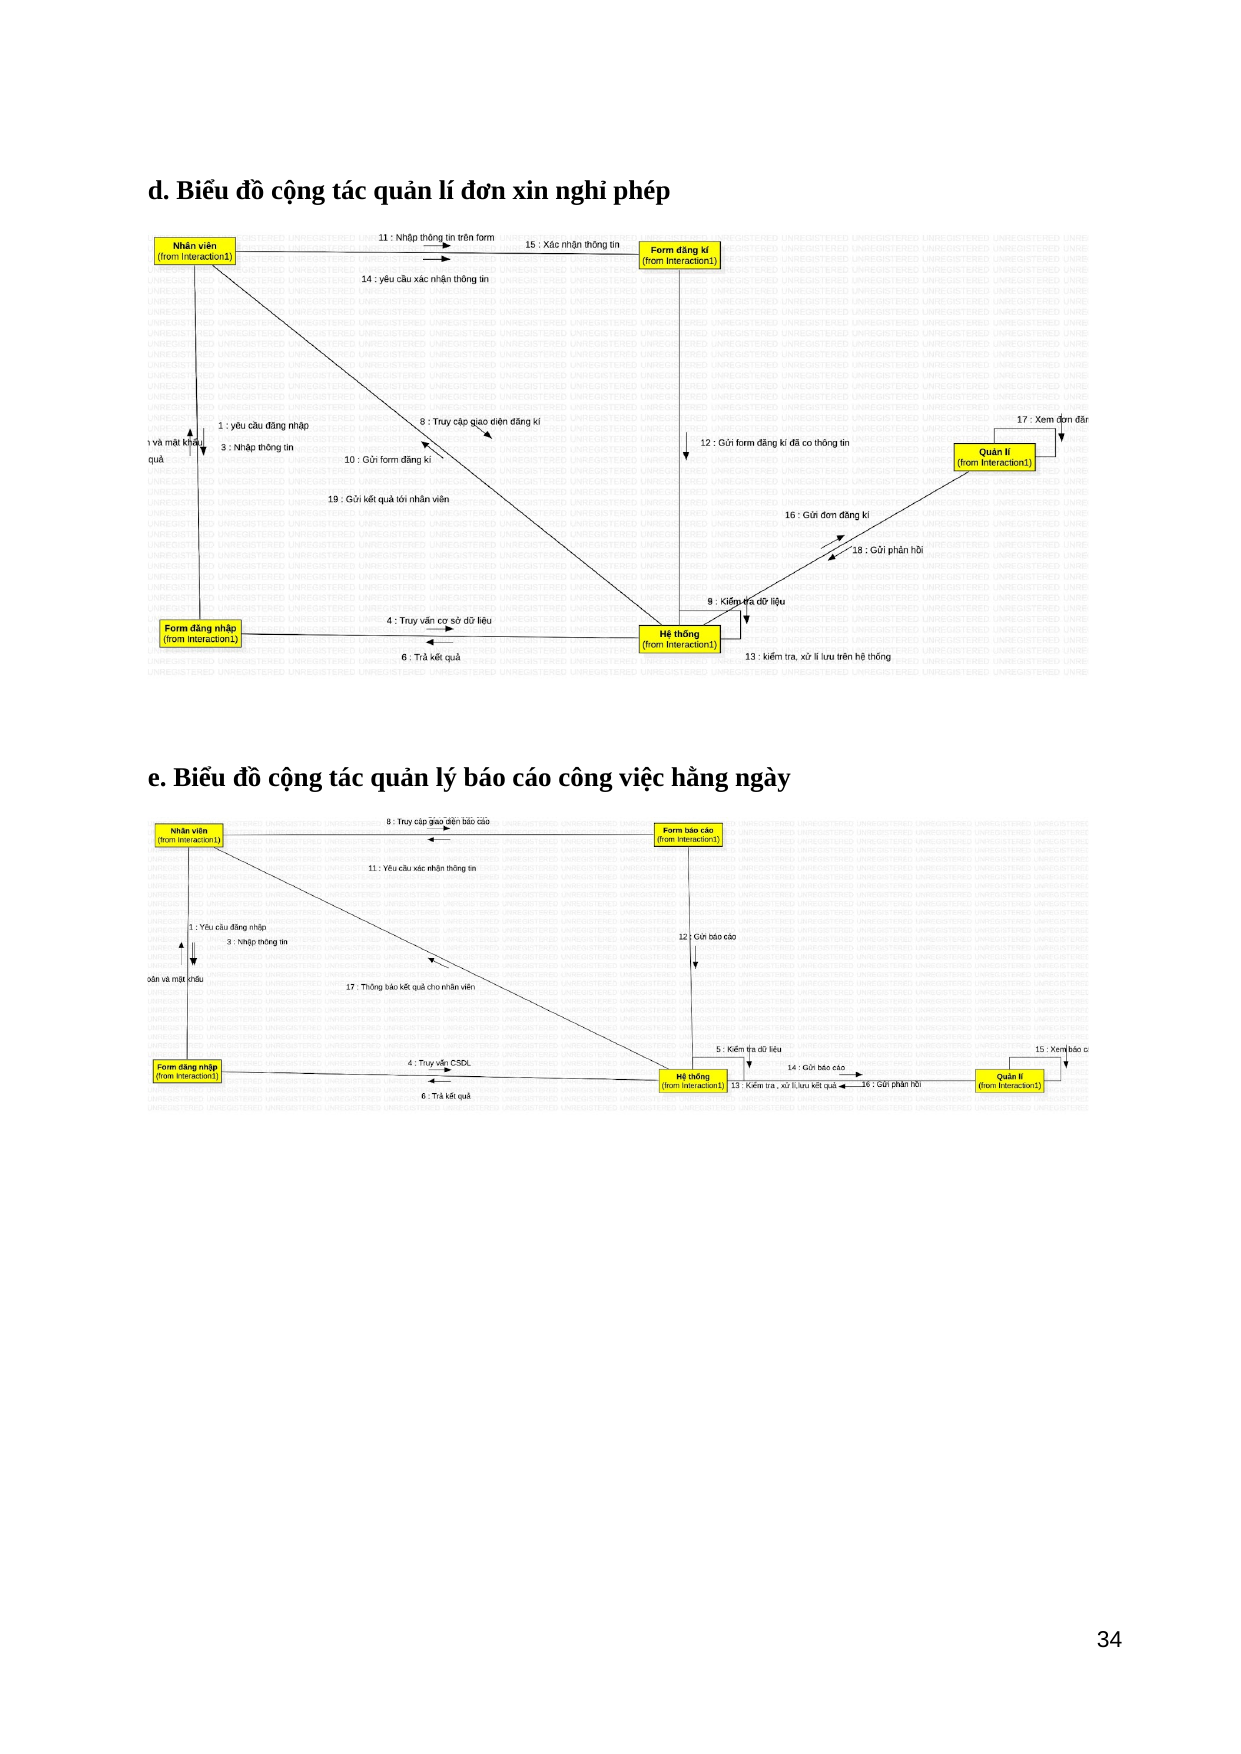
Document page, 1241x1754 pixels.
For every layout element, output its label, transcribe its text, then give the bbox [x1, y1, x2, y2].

text d. Biểu đồ cộng tác quản lí đơn xin nghỉ phép [148, 174, 1122, 205]
picture [147, 817, 1089, 1116]
text e. Biểu đồ cộng tác quản lý báo cáo công việc hằng ngày [148, 762, 1122, 793]
picture [147, 230, 1089, 681]
